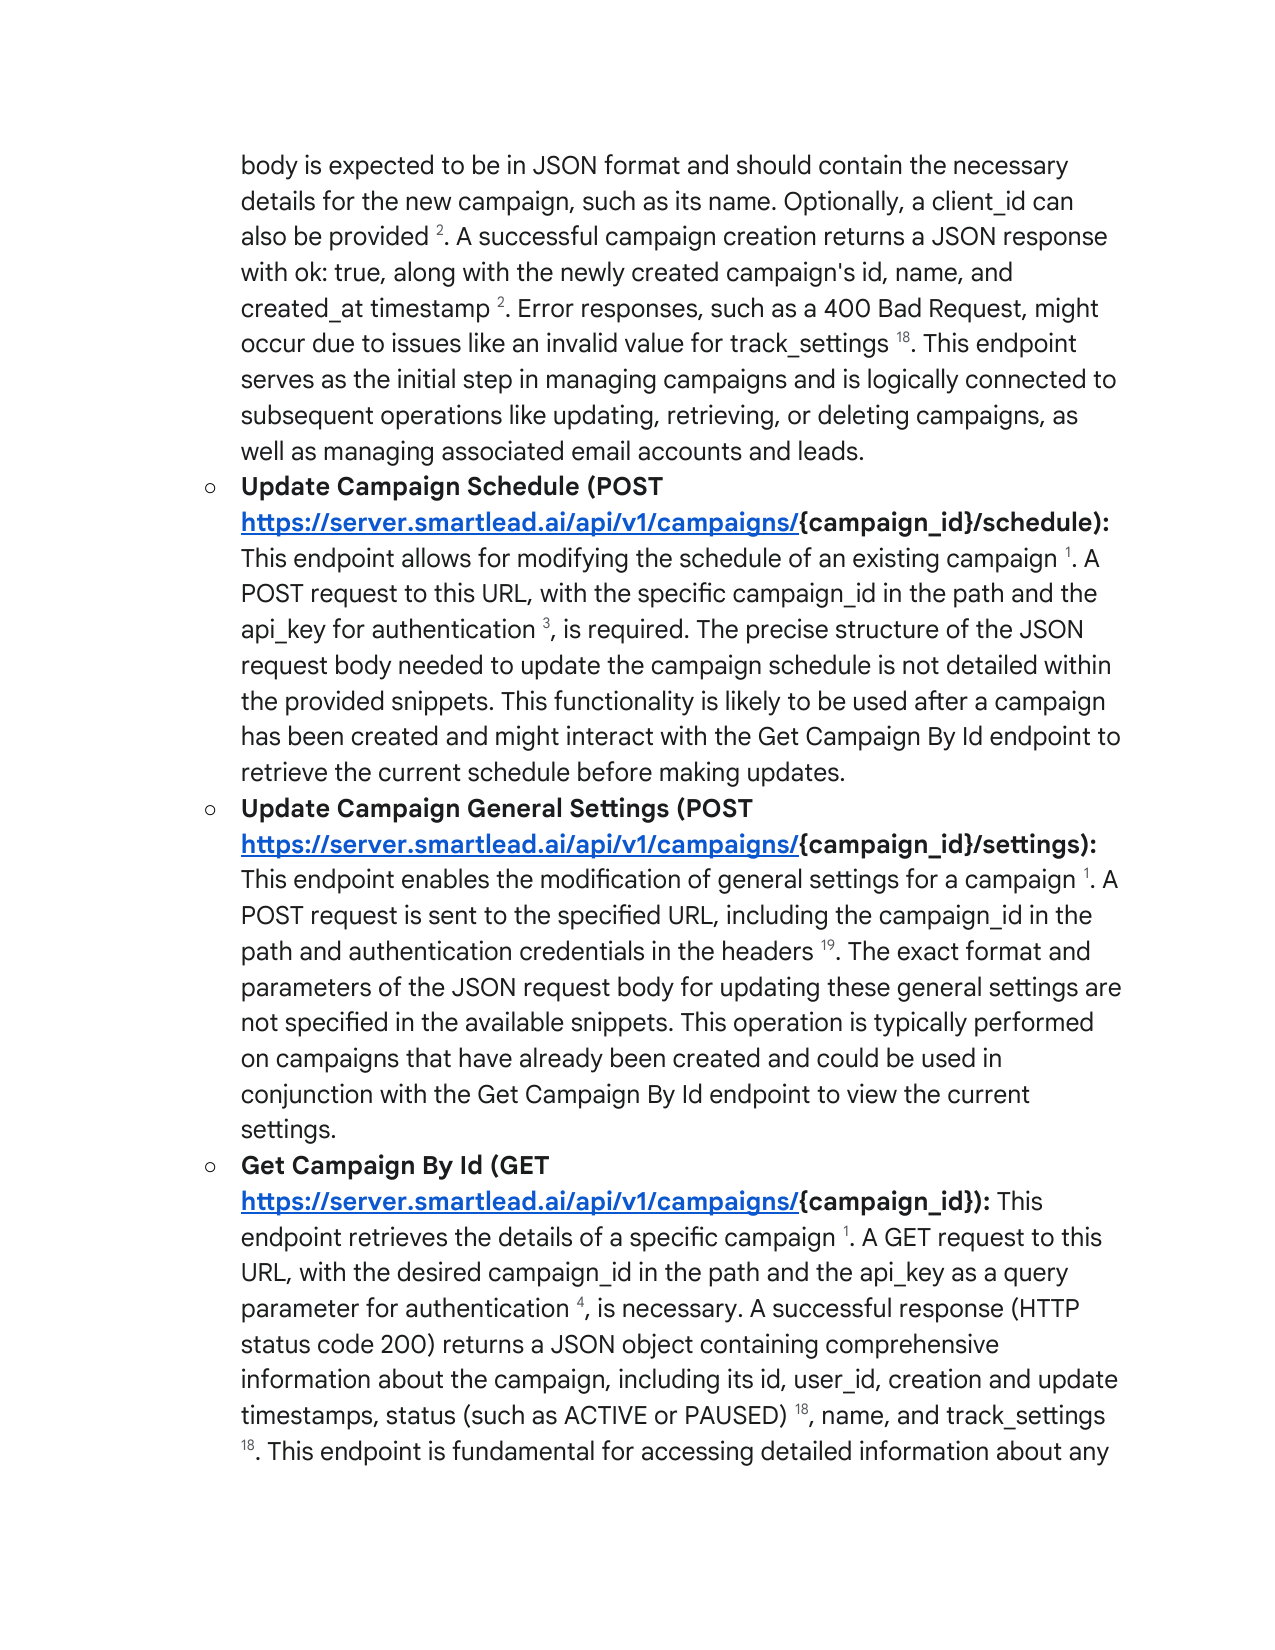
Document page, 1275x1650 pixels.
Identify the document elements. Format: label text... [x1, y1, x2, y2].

list Update Campaign Schedule (POST https://server.smartlead.ai/api/v1/campaigns/{campaign_id}/schedule): This endpoint allows for modifying the schedule of an existing campaign 1. A POST request to this URL, with the specific campaign_id in the path and the api_key for authentication 3, is required. The precise structure of the JSON request body needed to update the campaign schedule is not detailed within the provided snippets. This functionality is likely to be used after a campaign has been created and might interact with the Get Campaign By Id endpoint to retrieve the current schedule before making updates. [203, 472, 1125, 789]
list Update Campaign General Settings (POST https://server.smartlead.ai/api/v1/campaigns/{campaign_id}/settings): This endpoint enables the modification of general settings for a campaign 1. A POST request is sent to the specified URL, including the campaign_id in the path and authentication credentials in the headers 19. The exact format and parameters of the JSON request body for updating these general settings are not specified in the available snippets. This operation is typically performed on campaigns that have already been created and could be used in conjunction with the Get Campaign By Id endpoint to view the current settings. [203, 793, 1125, 1146]
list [203, 1150, 1125, 1468]
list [203, 150, 1125, 467]
